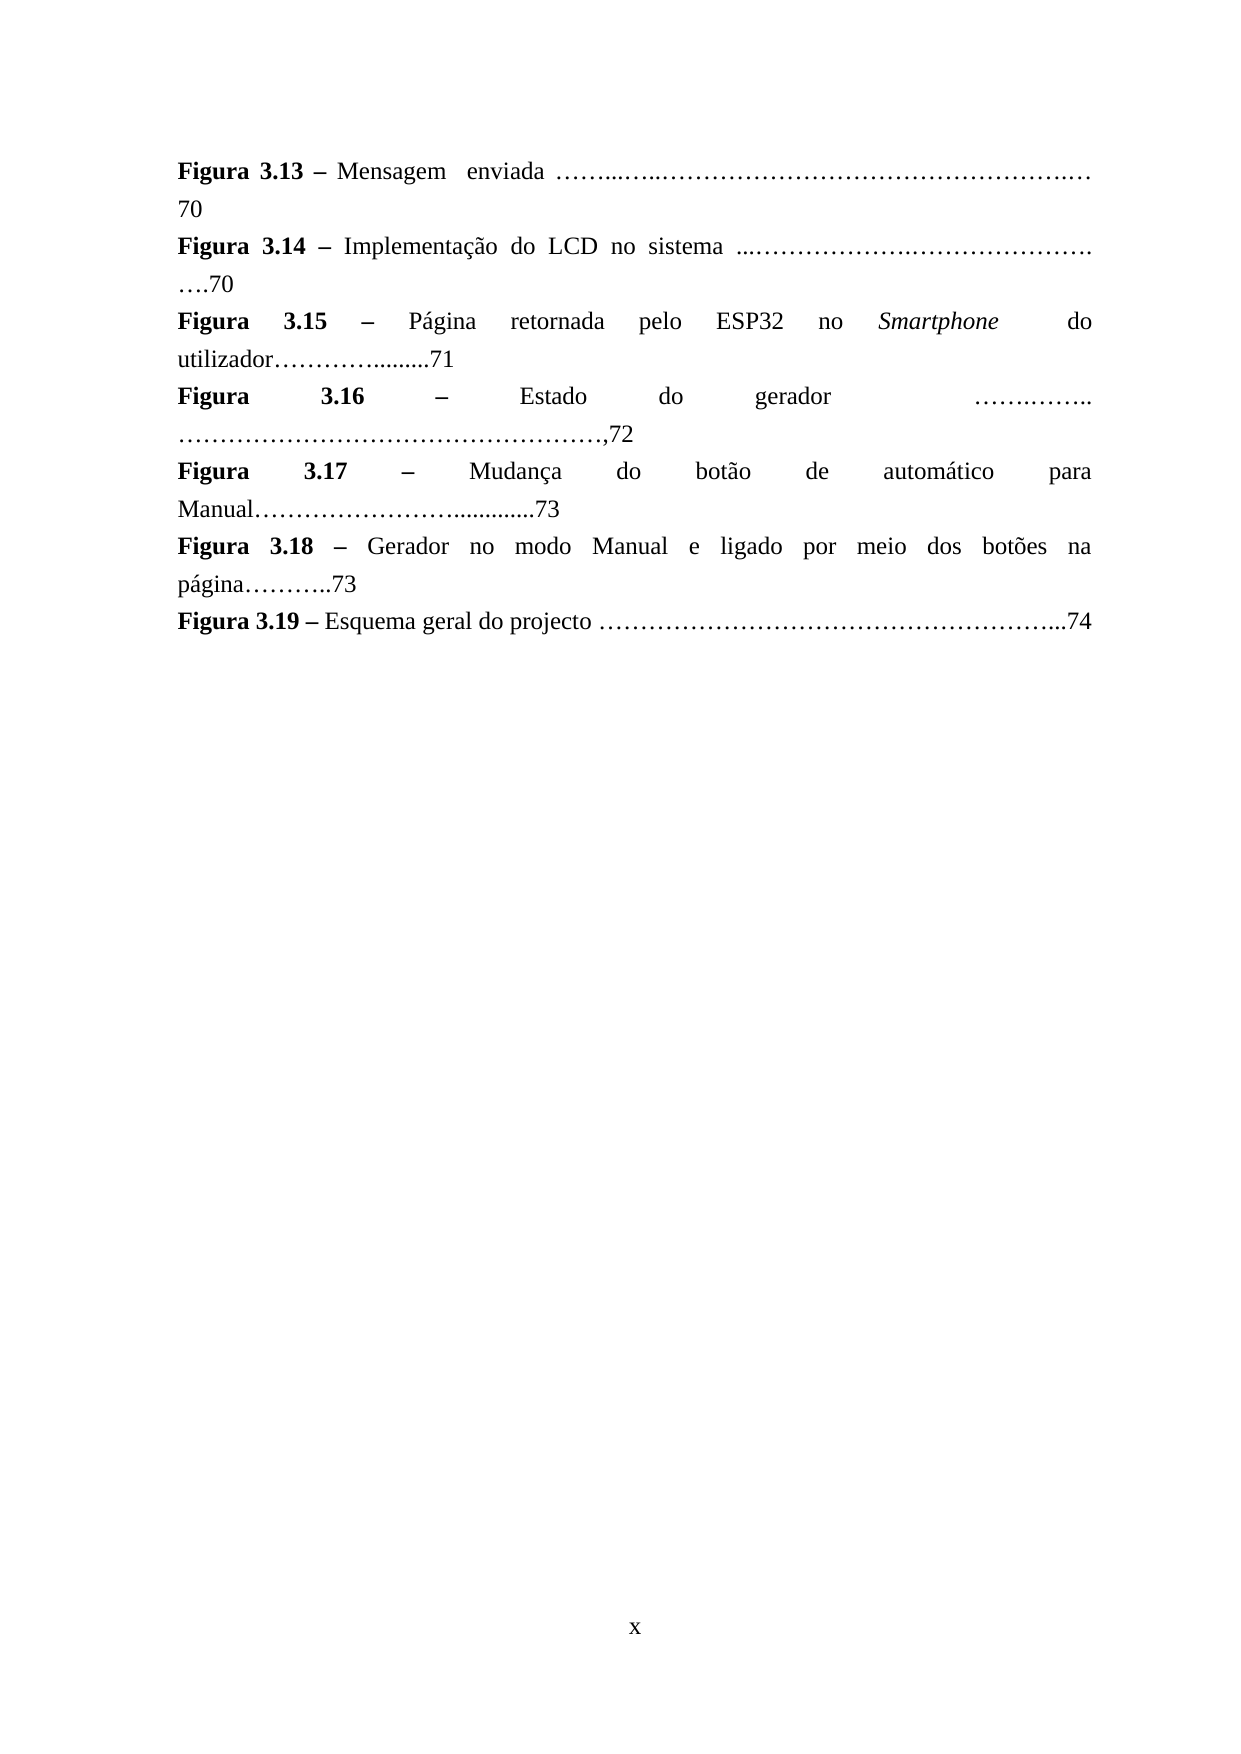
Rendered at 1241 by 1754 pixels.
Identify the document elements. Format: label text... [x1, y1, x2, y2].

text Figura 3.18 – Gerador no modo Manual e ligado por meio dos botões na página………..73 [177, 523, 1092, 598]
text Figura 3.17 – Mudança do botão de automático para Manual…………………….............73 [177, 448, 1092, 523]
text Figura 3.13 – Mensagem enviada ……...…..………………………………………….…70 [177, 148, 1092, 223]
text Figura 3.19 – Esquema geral do projecto ………………………………………………...74 [177, 598, 1092, 635]
text Figura 3.16 – Estado do gerador …….……..……………………………………………,72 [177, 373, 1092, 448]
text Figura 3.15 – Página retornada pelo ESP32 no Smartphone do utilizador………….........71 [177, 298, 1092, 373]
text Figura 3.14 – Implementação do LCD no sistema ...……………….………………….….70 [177, 223, 1092, 298]
